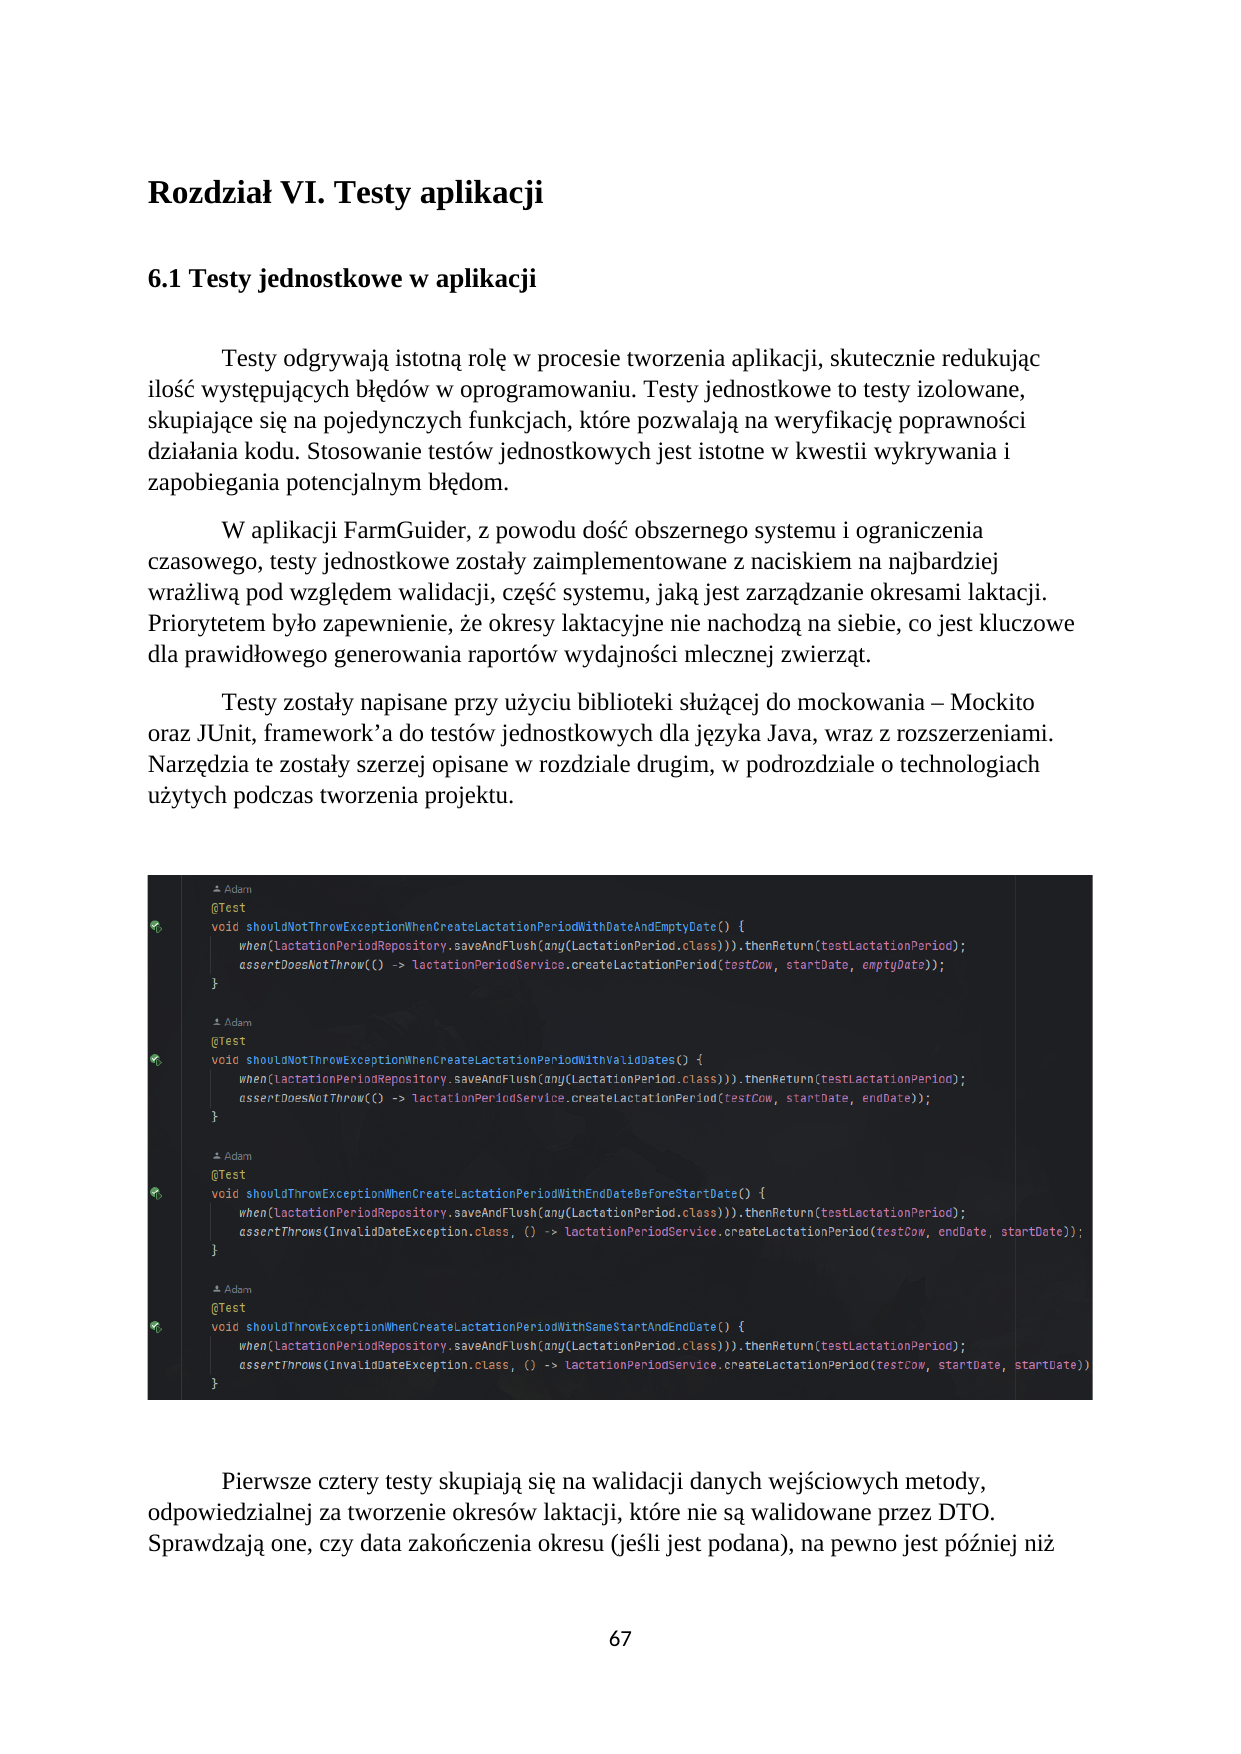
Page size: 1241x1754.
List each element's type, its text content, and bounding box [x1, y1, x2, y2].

picture [147, 875, 1093, 1400]
text Testy zostały napisane przy użyciu biblioteki służącej do mockowania – Mockito oraz JUnit, framework’a do testów jednostkowych dla języka Java, wraz z rozszerzeniami. Narzędzia te zostały szerzej opisane w rozdziale drugim, w podrozdziale o technologiach użytych podczas tworzenia projektu. [148, 687, 1093, 808]
text W aplikacji FarmGuider, z powodu dość obszernego systemu i ograniczenia czasowego, testy jednostkowe zostały zaimplementowane z naciskiem na najbardziej wrażliwą pod względem walidacji, część systemu, jaką jest zarządzanie okresami laktacji. Priorytetem było zapewnienie, że okresy laktacyjne nie nachodzą na siebie, co jest kluczowe dla prawidłowego generowania raportów wydajności mlecznej zwierząt. [148, 515, 1093, 668]
text Testy odgrywają istotną rolę w procesie tworzenia aplikacji, skutecznie redukując ilość występujących błędów w oprogramowaniu. Testy jednostkowe to testy izolowane, skupiające się na pojedynczych funkcjach, które pozwalają na weryfikację poprawności działania kodu. Stosowanie testów jednostkowych jest istotne w kwestii wykrywania i zapobiegania potencjalnym błędom. [148, 343, 1093, 496]
subtitle 6.1 Testy jednostkowe w aplikacji [148, 262, 1093, 293]
subtitle Rozdział VI. Testy aplikacji [148, 173, 1093, 211]
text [148, 1466, 1093, 1557]
